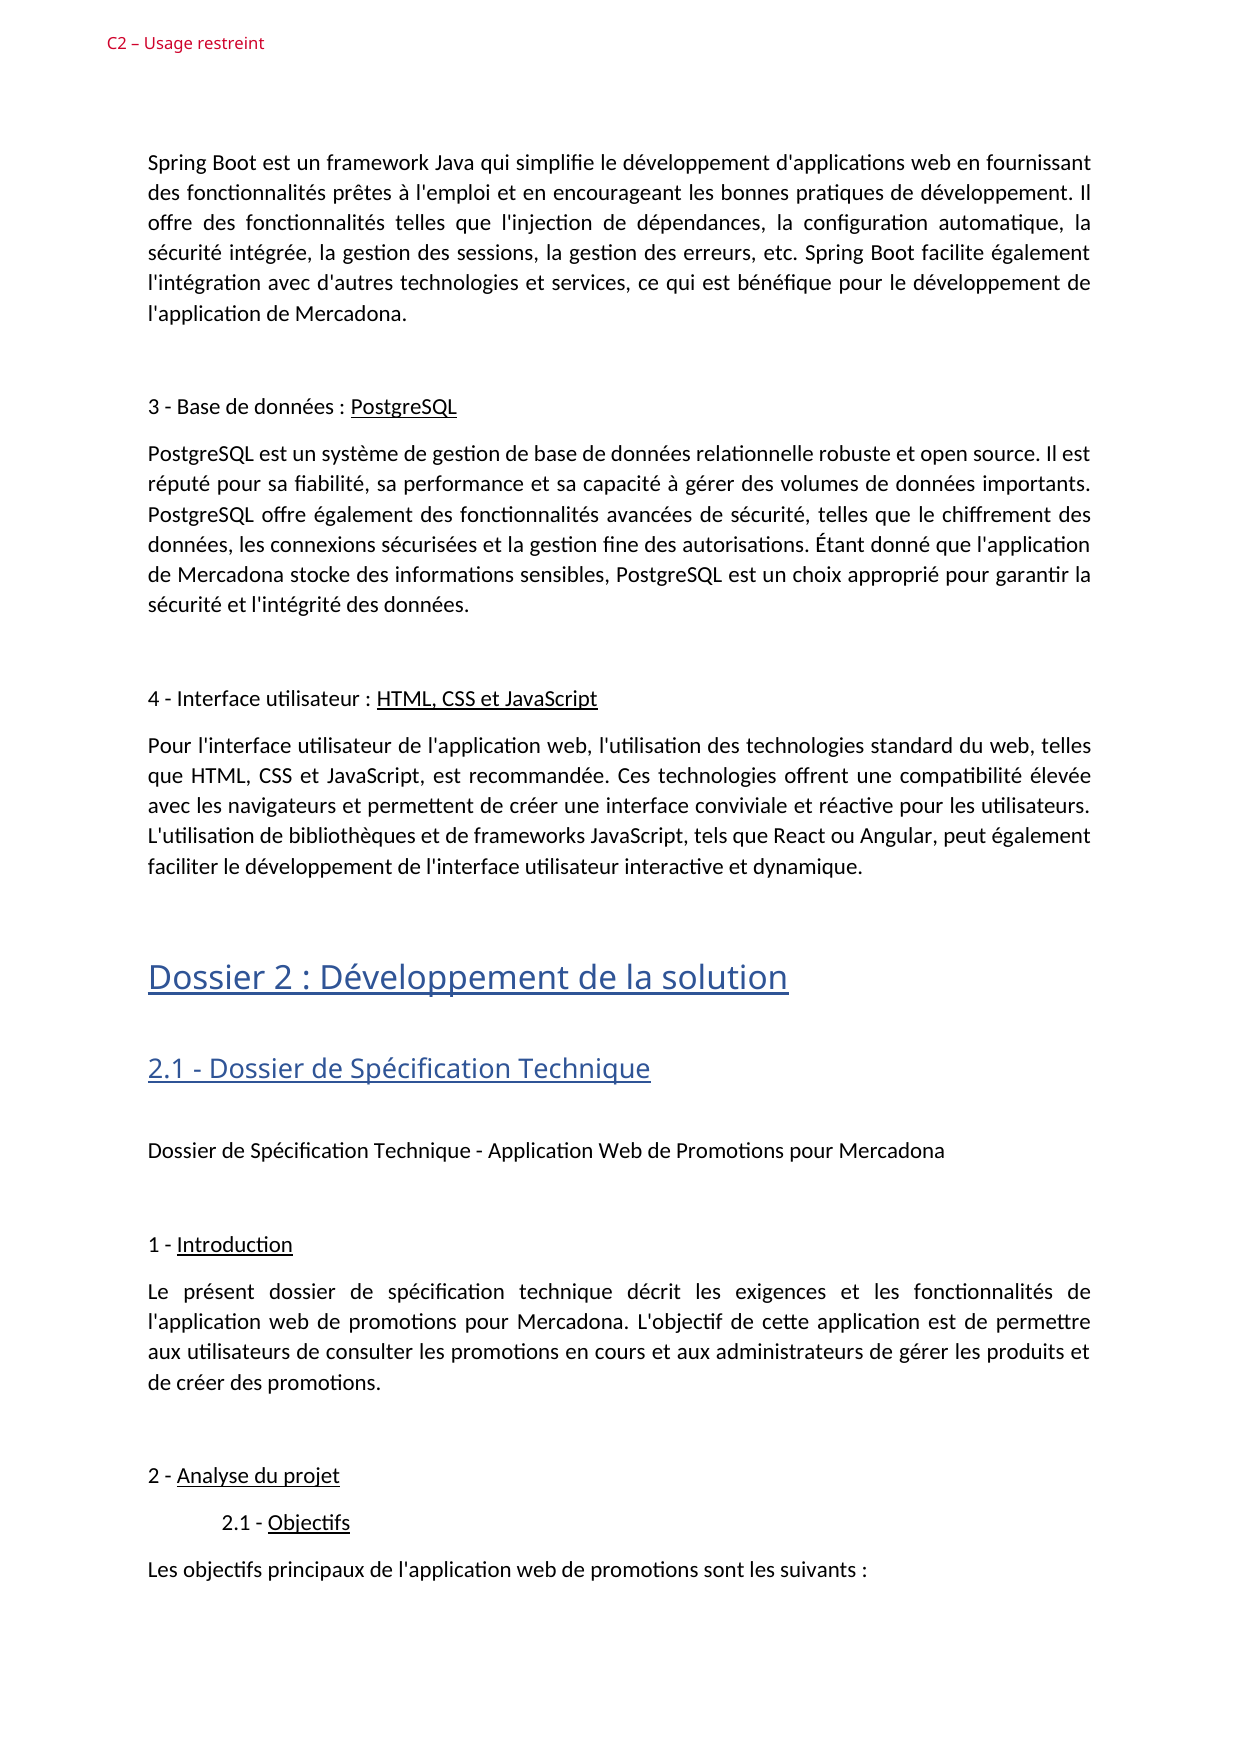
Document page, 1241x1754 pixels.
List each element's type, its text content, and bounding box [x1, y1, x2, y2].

text PostgreSQL est un système de gestion de base de données relationnelle robuste et open source. Il est réputé pour sa fiabilité, sa performance et sa capacité à gérer des volumes de données importants. PostgreSQL offre également des fonctionnalités avancées de sécurité, telles que le chiffrement des données, les connexions sécurisées et la gestion fine des autorisations. Étant donné que l'application de Mercadona stocke des informations sensibles, PostgreSQL est un choix approprié pour garantir la sécurité et l'intégrité des données. [148, 439, 1093, 618]
text Dossier de Spécification Technique - Application Web de Promotions pour Mercadona [148, 1136, 1093, 1164]
text 3 - Base de données : PostgreSQL [148, 392, 1093, 420]
text Spring Boot est un framework Java qui simplifie le développement d'applications web en fournissant des fonctionnalités prêtes à l'emploi et en encourageant les bonnes pratiques de développement. Il offre des fonctionnalités telles que l'injection de dépendances, la configuration automatique, la sécurité intégrée, la gestion des sessions, la gestion des erreurs, etc. Spring Boot facilite également l'intégration avec d'autres technologies et services, ce qui est bénéfique pour le développement de l'application de Mercadona. [148, 148, 1093, 327]
subtitle 2.1 - Dossier de Spécification Technique [148, 1050, 1093, 1087]
text Le présent dossier de spécification technique décrit les exigences et les fonctionnalités de l'application web de promotions pour Mercadona. L'objectif de cette application est de permettre aux utilisateurs de consulter les promotions en cours et aux administrateurs de gérer les produits et de créer des promotions. [148, 1277, 1093, 1396]
text 2.1 - Objectifs [148, 1508, 1093, 1536]
text 1 - Introduction [148, 1230, 1093, 1258]
text 2 - Analyse du projet [148, 1461, 1093, 1489]
text 4 - Interface utilisateur : HTML, CSS et JavaScript [148, 684, 1093, 712]
subtitle Dossier 2 : Développement de la solution [148, 954, 1093, 999]
text Pour l'interface utilisateur de l'application web, l'utilisation des technologies standard du web, telles que HTML, CSS et JavaScript, est recommandée. Ces technologies offrent une compatibilité élevée avec les navigateurs et permettent de créer une interface conviviale et réactive pour les utilisateurs. L'utilisation de bibliothèques et de frameworks JavaScript, tels que React ou Angular, peut également faciliter le développement de l'interface utilisateur interactive et dynamique. [148, 731, 1093, 880]
text Les objectifs principaux de l'application web de promotions sont les suivants : [148, 1555, 1093, 1583]
